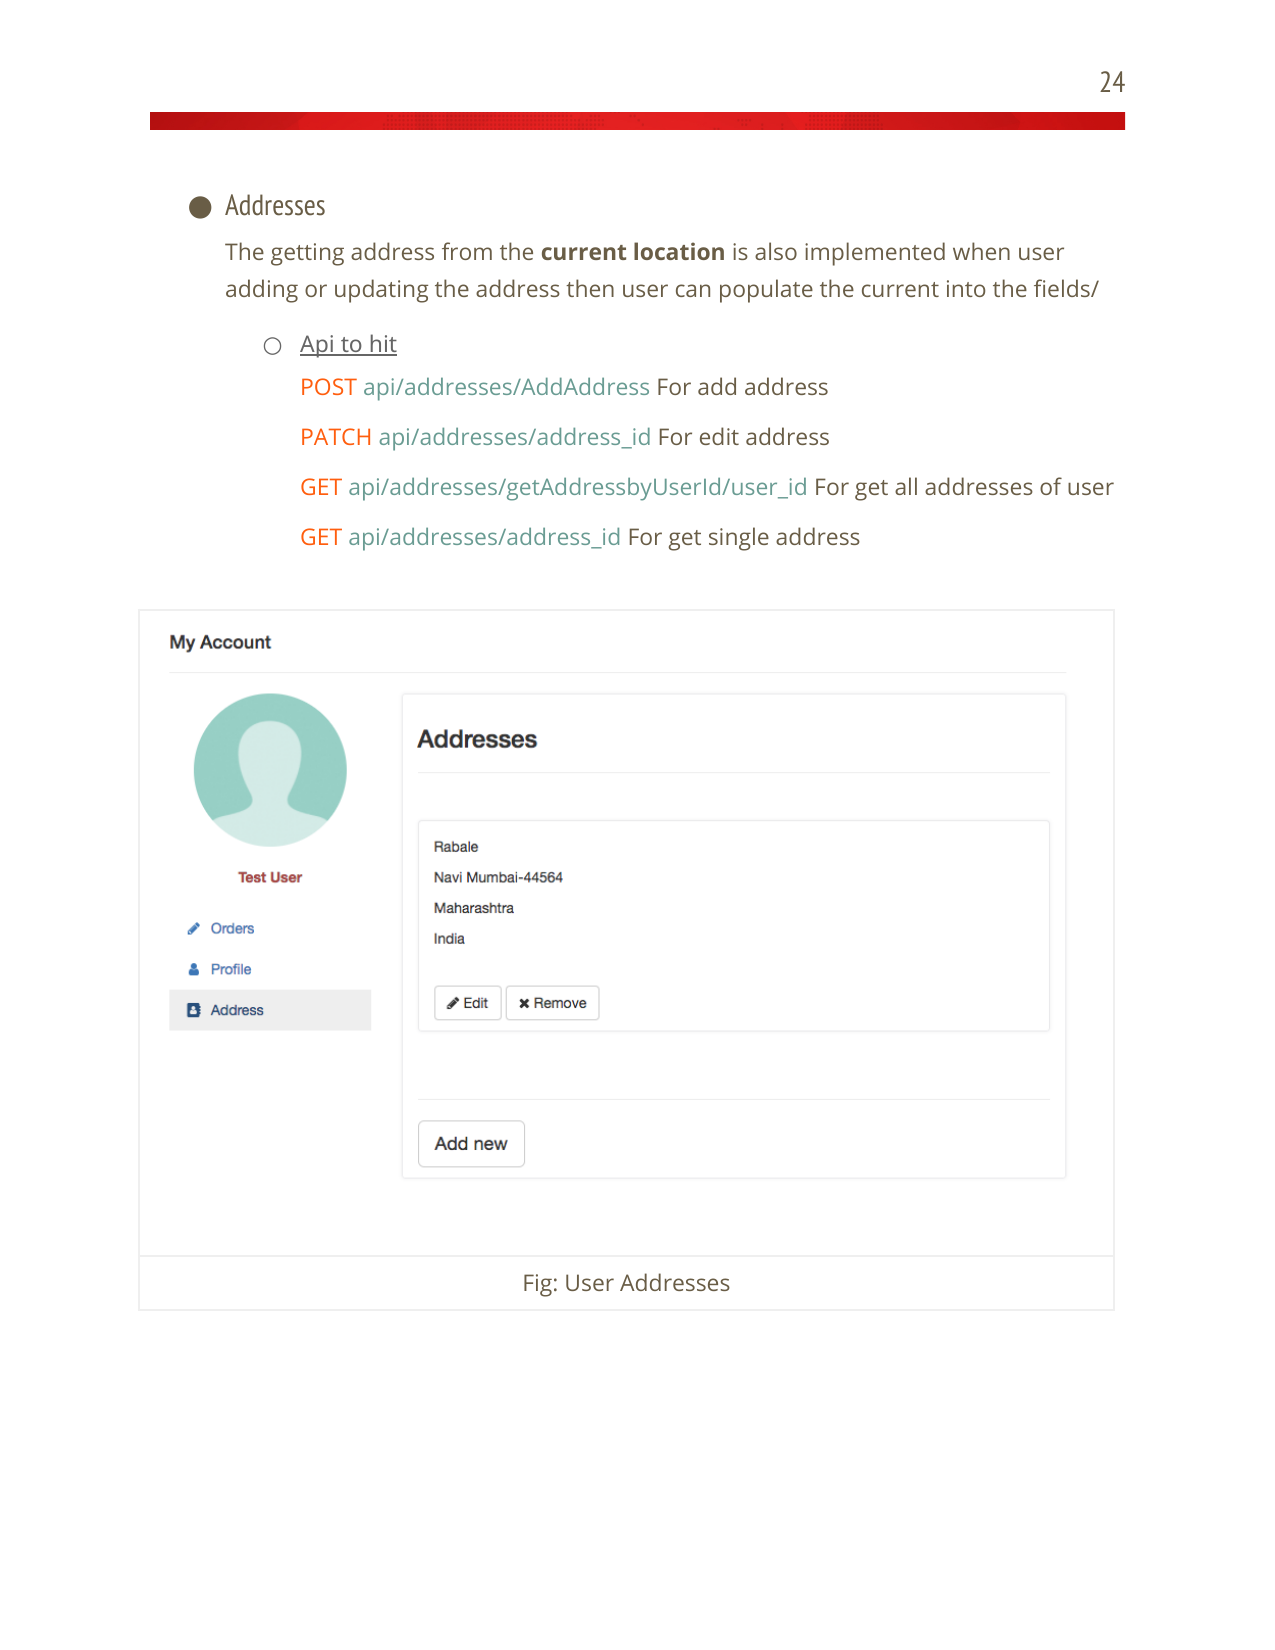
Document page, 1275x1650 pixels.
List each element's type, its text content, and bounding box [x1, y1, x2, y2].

picture [150, 112, 1125, 130]
subtitle Addresses [187, 186, 1125, 223]
text The getting address from the current location is also implemented when user adding or updating the address then user can populate the current into the fields/ [225, 236, 1125, 304]
subtitle Api to hit [262, 327, 1125, 359]
table_header [140, 611, 1113, 1254]
picture [149, 621, 1103, 1245]
text PATCH api/addresses/address_id For edit address [225, 421, 1125, 452]
text GET api/addresses/address_id For get single address [225, 521, 1125, 552]
text GET api/addresses/getAddressbyUserId/user_id For get all addresses of user [225, 471, 1125, 502]
text POST api/addresses/AddAddress For add address [225, 371, 1125, 402]
table_cell Fig: User Addresses [140, 1257, 1113, 1309]
